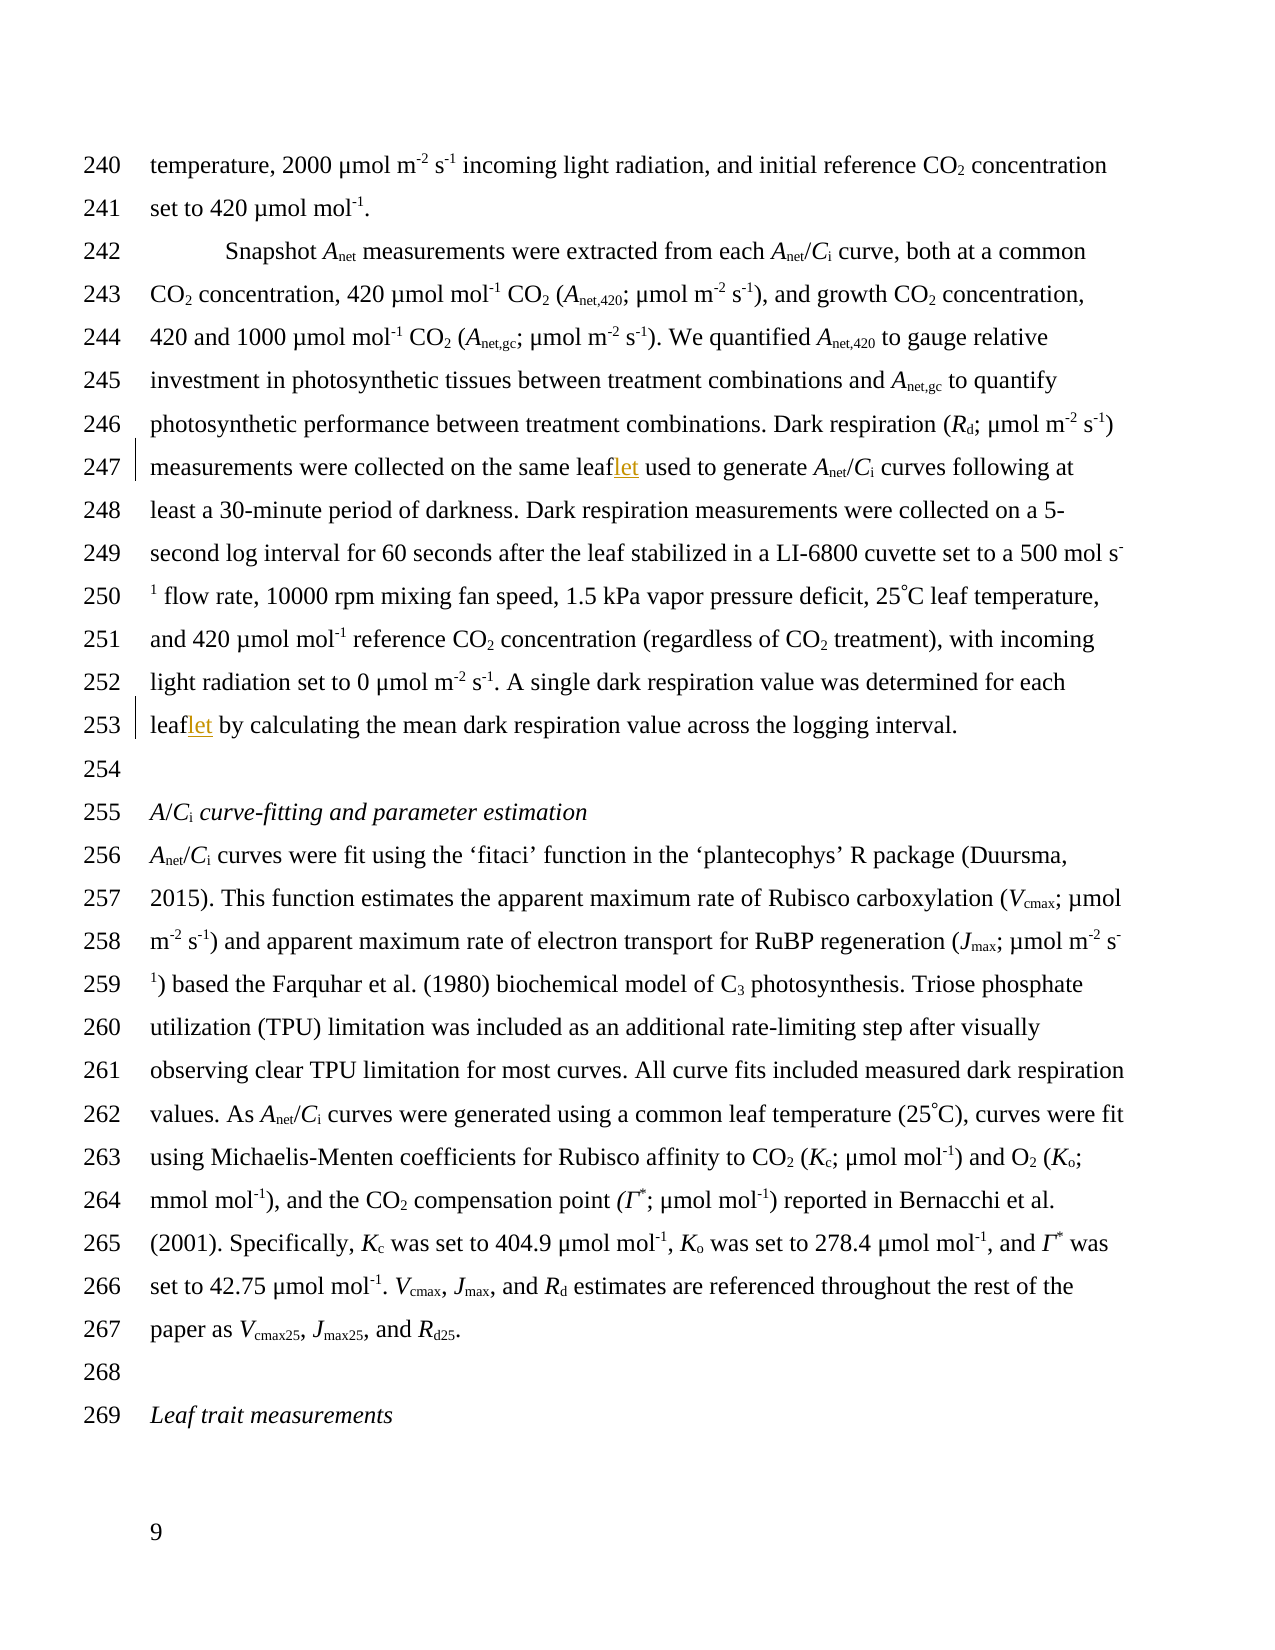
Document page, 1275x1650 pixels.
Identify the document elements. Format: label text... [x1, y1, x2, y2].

text Leaf trait measurements [150, 1401, 1125, 1429]
text Anet/Ci curves were fit using the ‘fitaci’ function in the ‘plantecophys’ R package . This function estimates the apparent maximum rate of Rubisco carboxylation (Vcmax; µmol m-2 s-1) and apparent maximum rate of electron transport for RuBP regeneration (Jmax; µmol m-2 s-1) based the biochemical model of C3 photosynthesis. Triose phosphate utilization (TPU) limitation was included as an additional rate-limiting step after visually observing clear TPU limitation for most curves. All curve fits included measured dark respiration values. As Anet/Ci curves were generated using a common leaf temperature (25C), curves were fit using Michaelis-Menten coefficients for Rubisco affinity to CO2 (Kc; μmol mol-1) and O2 (Ko; mmol mol-1), and the CO2 compensation point (Γ*; μmol mol-1) reported in . Specifically, Kc was set to 404.9 μmol mol-1, Ko was set to 278.4 μmol mol-1, and Γ* was set to 42.75 μmol mol-1. Vcmax, Jmax, and Rd estimates are referenced throughout the rest of the paper as Vcmax25, Jmax25, and Rd25. [150, 840, 1125, 1343]
text Snapshot Anet measurements were extracted from each Anet/Ci curve, both at a common CO2 concentration, 420 µmol mol-1 CO2 (Anet,420; μmol m-2 s-1), and growth CO2 concentration, 420 and 1000 µmol mol-1 CO2 (Anet,gc; μmol m-2 s-1). We quantified Anet,420 to gauge relative investment in photosynthetic tissues between treatment combinations and Anet,gc to quantify photosynthetic performance between treatment combinations. Dark respiration (Rd; μmol m-2 s-1) measurements were collected on the same leaf used to generate Anet/Ci curves following at least a 30-minute period of darkness. Dark respiration measurements were collected on a 5-second log interval for 60 seconds after the leaf stabilized in a LI-6800 cuvette set to a 500 mol s-1 flow rate, 10000 rpm mixing fan speed, 1.5 kPa vapor pressure deficit, 25C leaf temperature, and 420 µmol mol-1 reference CO2 concentration (regardless of CO2 treatment), with incoming light radiation set to 0 μmol m-2 s-1. A single dark respiration value was determined for each leaf by calculating the mean dark respiration value across the logging interval. [150, 236, 1125, 739]
text A/Ci curve-fitting and parameter estimation [150, 797, 1125, 826]
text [150, 150, 1125, 222]
